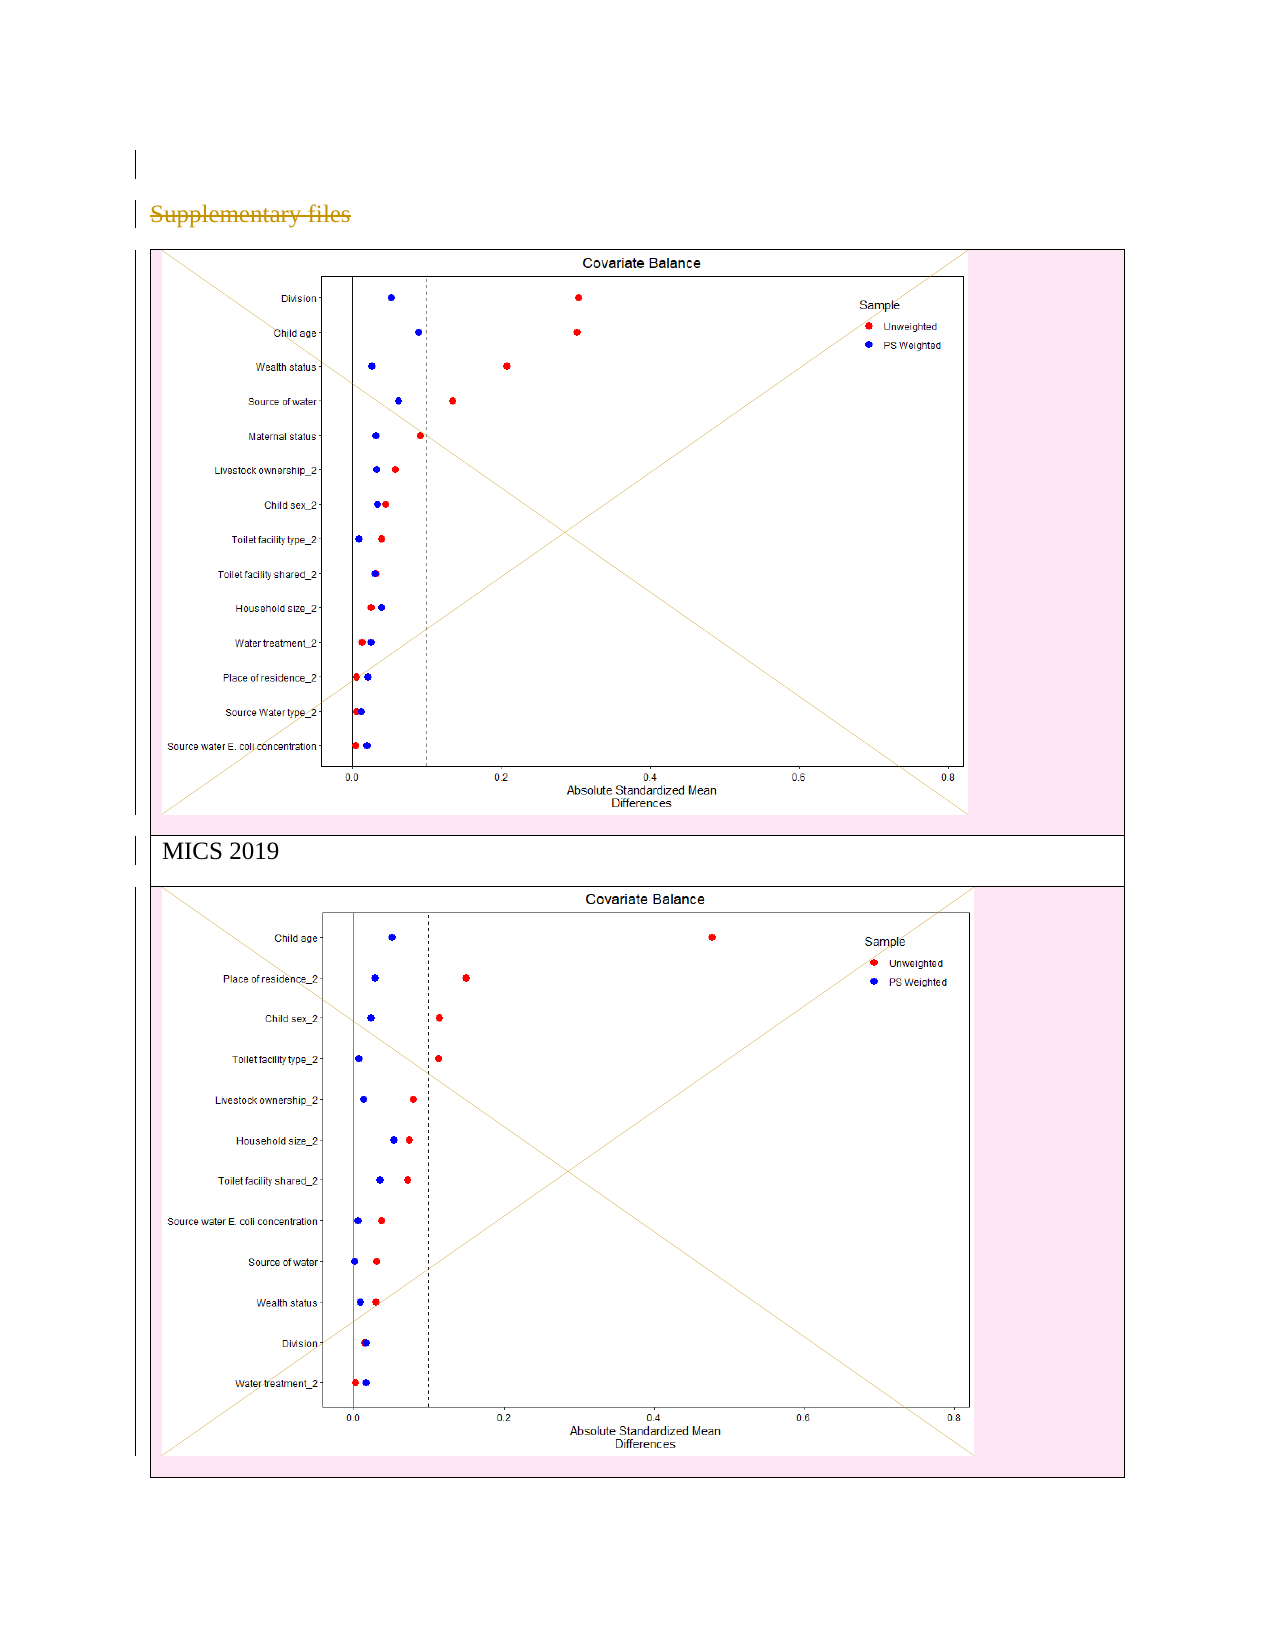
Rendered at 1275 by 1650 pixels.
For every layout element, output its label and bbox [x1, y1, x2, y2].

picture [164, 887, 972, 1170]
picture [163, 534, 967, 815]
picture [161, 888, 566, 1455]
picture [566, 251, 968, 813]
picture [164, 250, 966, 531]
picture [163, 1173, 972, 1456]
picture [569, 888, 975, 1455]
picture [161, 251, 563, 814]
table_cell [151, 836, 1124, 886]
